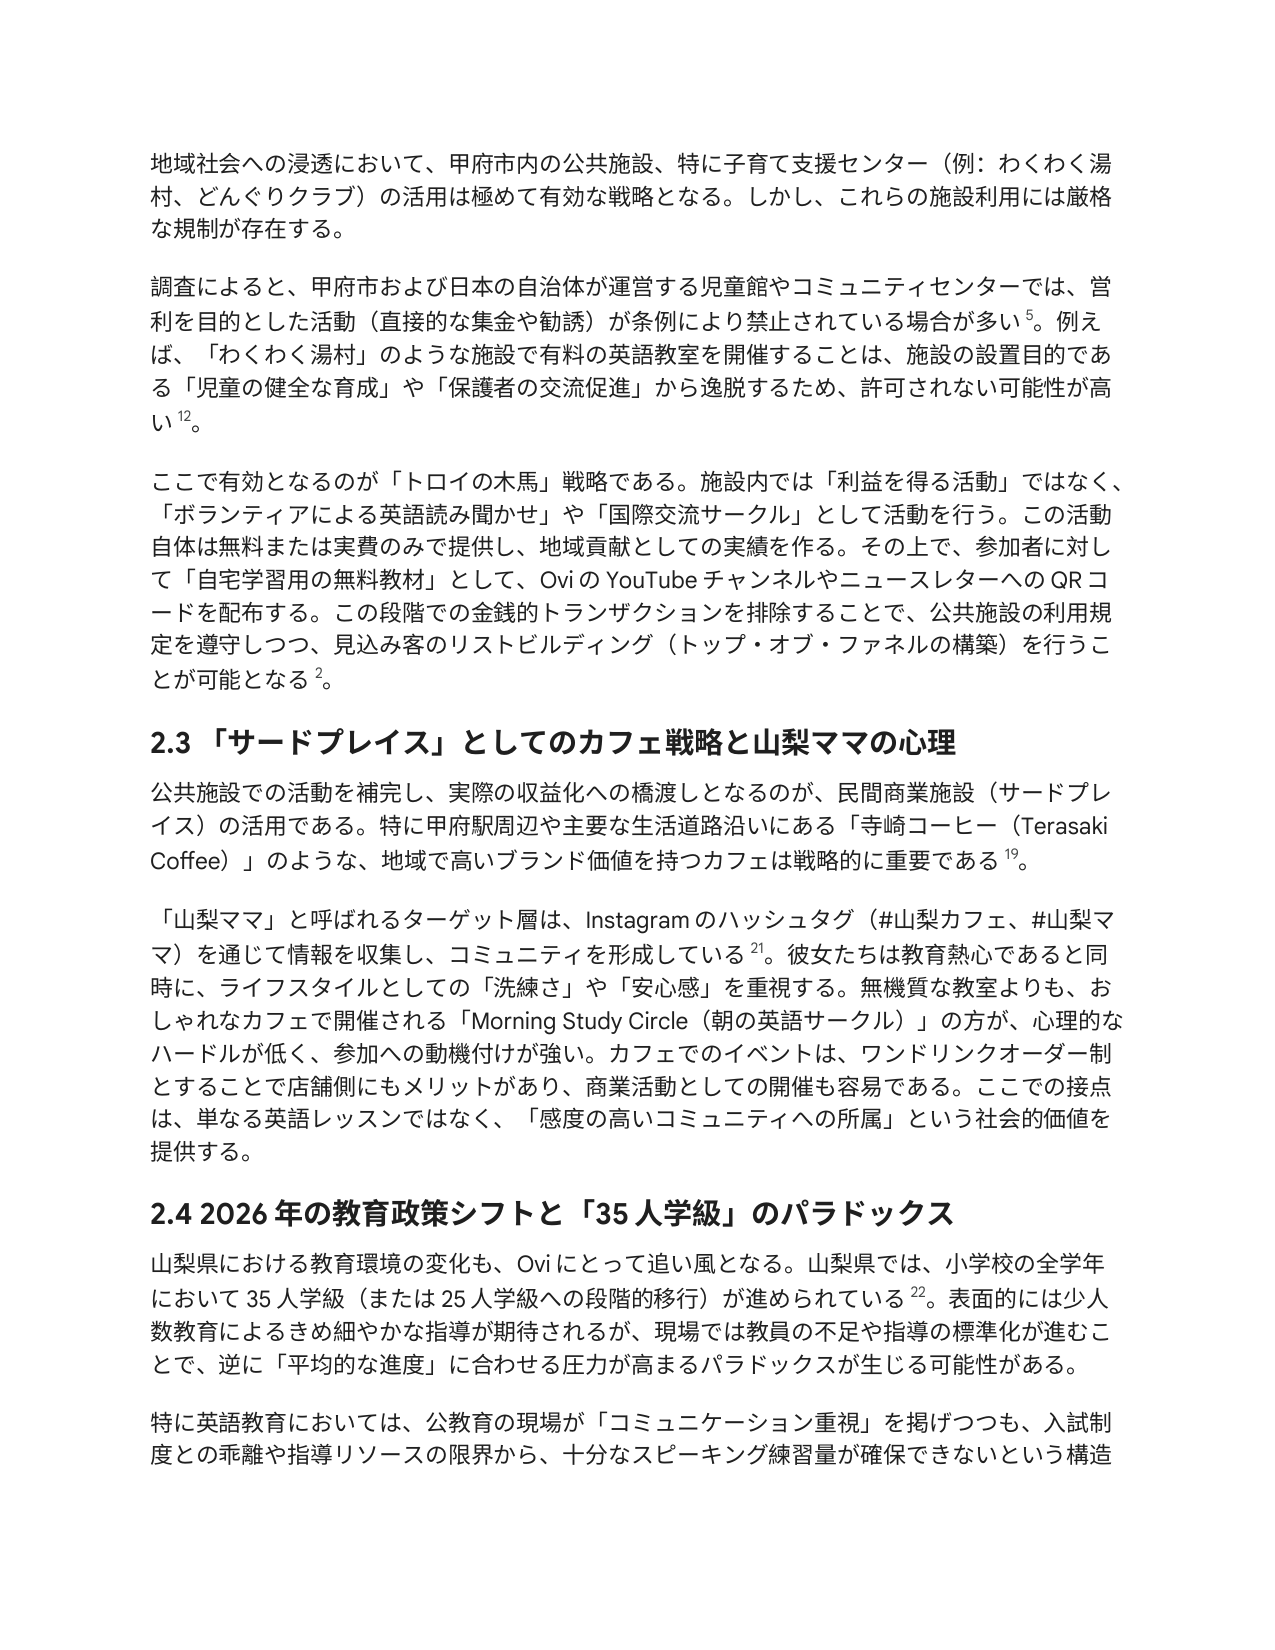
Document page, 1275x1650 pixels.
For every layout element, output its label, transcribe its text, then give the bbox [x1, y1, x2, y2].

text 調査によると、甲府市および日本の自治体が運営する児童館やコミュニティセンターでは、営利を目的とした活動（直接的な集金や勧誘）が条例により禁止されている場合が多い5。例えば、「わくわく湯村」のような施設で有料の英語教室を開催することは、施設の設置目的である「児童の健全な育成」や「保護者の交流促進」から逸脱するため、許可されない可能性が高い12。 [150, 273, 1125, 439]
text 山梨県における教育環境の変化も、Oviにとって追い風となる。山梨県では、小学校の全学年において35人学級（または25人学級への段階的移行）が進められている22。表面的には少人数教育によるきめ細やかな指導が期待されるが、現場では教員の不足や指導の標準化が進むことで、逆に「平均的な進度」に合わせる圧力が高まるパラドックスが生じる可能性がある。 [150, 1250, 1125, 1380]
text 地域社会への浸透において、甲府市内の公共施設、特に子育て支援センター（例：わくわく湯村、どんぐりクラブ）の活用は極めて有効な戦略となる。しかし、これらの施設利用には厳格な規制が存在する。 [150, 150, 1125, 244]
subtitle 2.3 「サードプレイス」としてのカフェ戦略と山梨ママの心理 [150, 726, 1125, 762]
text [150, 1409, 1125, 1470]
text ここで有効となるのが「トロイの木馬」戦略である。施設内では「利益を得る活動」ではなく、「ボランティアによる英語読み聞かせ」や「国際交流サークル」として活動を行う。この活動自体は無料または実費のみで提供し、地域貢献としての実績を作る。その上で、参加者に対して「自宅学習用の無料教材」として、OviのYouTubeチャンネルやニュースレターへのQRコードを配布する。この段階での金銭的トランザクションを排除することで、公共施設の利用規定を遵守しつつ、見込み客のリストビルディング（トップ・オブ・ファネルの構築）を行うことが可能となる2。 [150, 468, 1125, 696]
text 「山梨ママ」と呼ばれるターゲット層は、Instagramのハッシュタグ（#山梨カフェ、#山梨ママ）を通じて情報を収集し、コミュニティを形成している21。彼女たちは教育熱心であると同時に、ライフスタイルとしての「洗練さ」や「安心感」を重視する。無機質な教室よりも、おしゃれなカフェで開催される「Morning Study Circle（朝の英語サークル）」の方が、心理的なハードルが低く、参加への動機付けが強い。カフェでのイベントは、ワンドリンクオーダー制とすることで店舗側にもメリットがあり、商業活動としての開催も容易である。ここでの接点は、単なる英語レッスンではなく、「感度の高いコミュニティへの所属」という社会的価値を提供する。 [150, 906, 1125, 1167]
subtitle 2.4 2026年の教育政策シフトと「35人学級」のパラドックス [150, 1196, 1125, 1232]
text 公共施設での活動を補完し、実際の収益化への橋渡しとなるのが、民間商業施設（サードプレイス）の活用である。特に甲府駅周辺や主要な生活道路沿いにある「寺崎コーヒー（Terasaki Coffee）」のような、地域で高いブランド価値を持つカフェは戦略的に重要である19。 [150, 780, 1125, 877]
